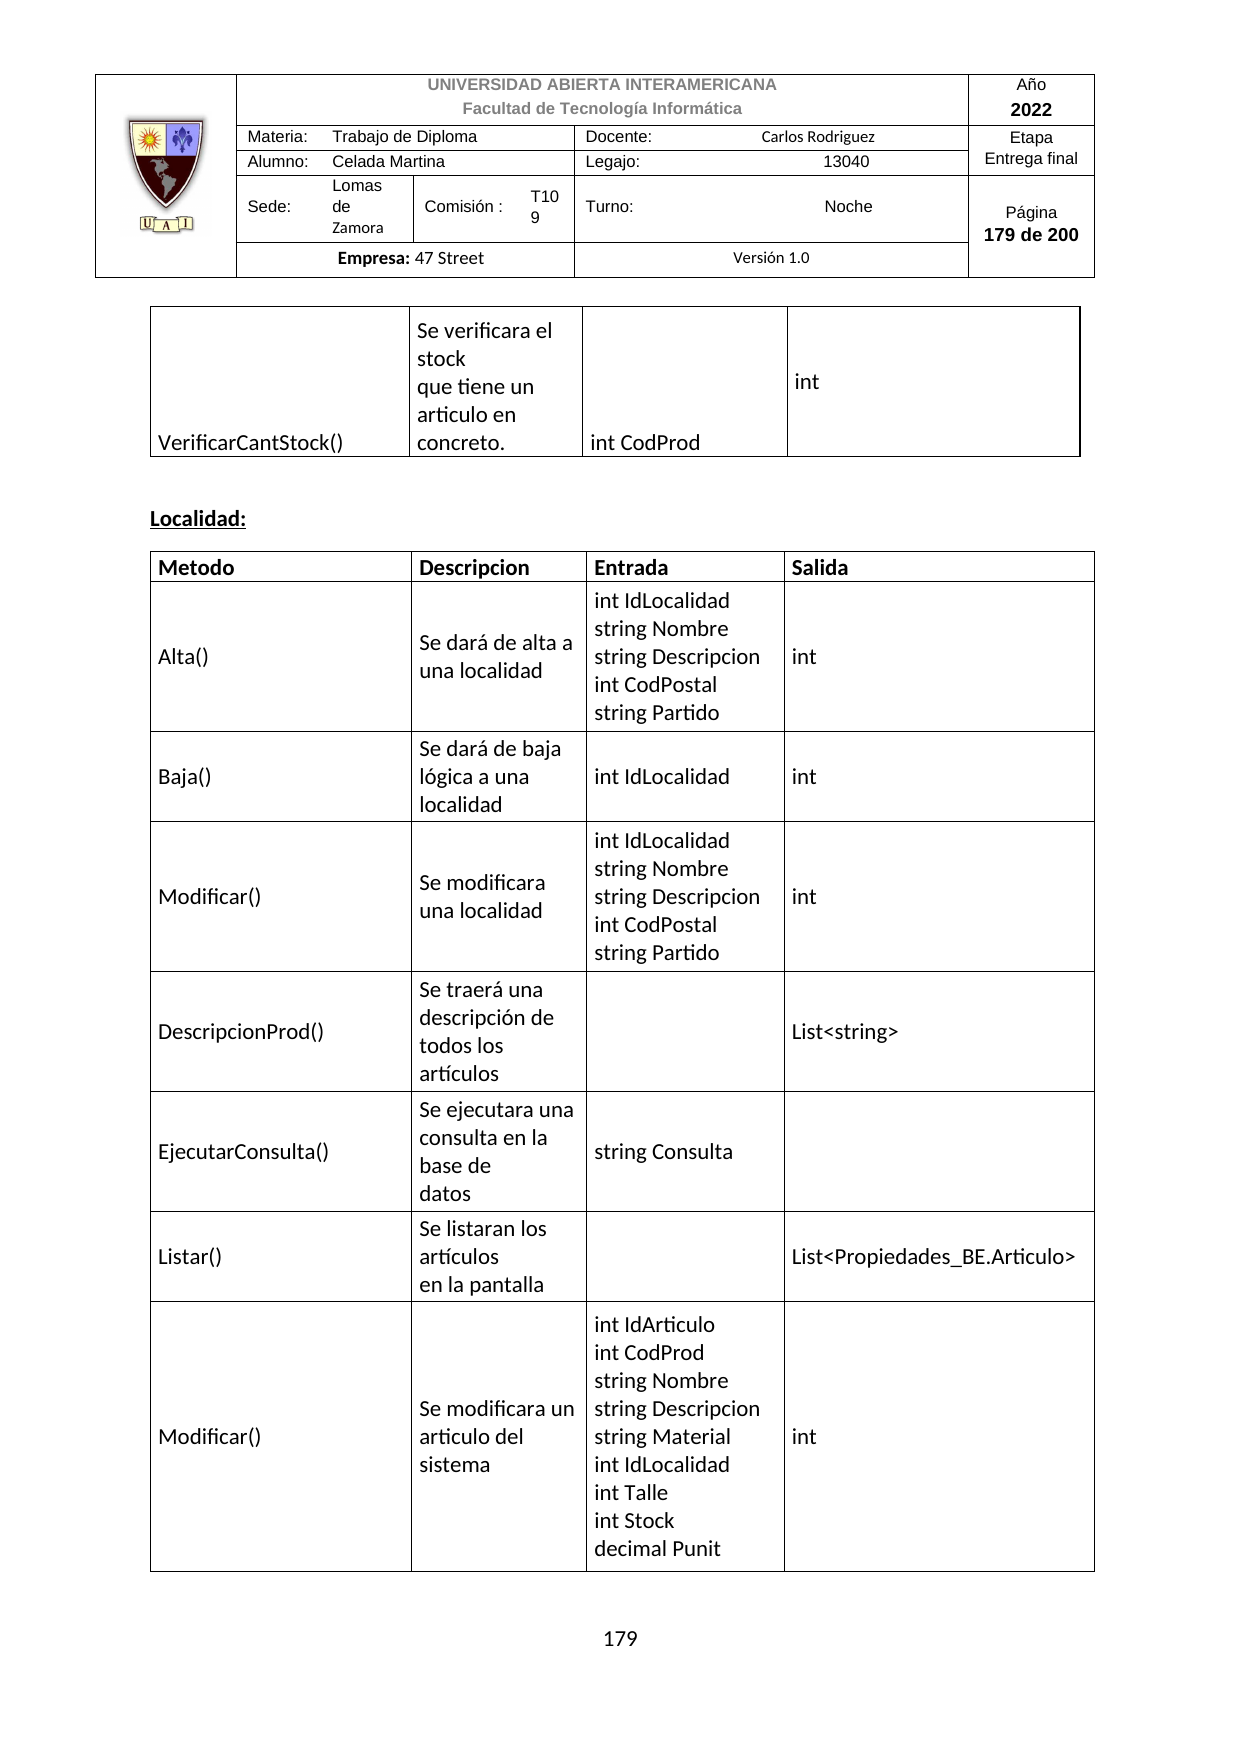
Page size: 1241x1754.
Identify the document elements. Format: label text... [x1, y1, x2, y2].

table_cell Alta() [151, 582, 411, 731]
table_header Entrada [587, 552, 784, 581]
table_cell int IdLocalidad [587, 732, 784, 821]
table_cell int IdLocalidad string Nombre string Descripcion int CodPostal string Partido [587, 582, 784, 731]
table_cell int CodProd [583, 307, 787, 456]
table_cell Se listaran los artículos en la pantalla [412, 1212, 586, 1301]
table_cell [587, 972, 784, 1091]
table_cell string Consulta [587, 1092, 784, 1211]
table_cell int [788, 307, 1079, 456]
text Localidad: [150, 504, 1090, 532]
table_cell Listar() [151, 1212, 411, 1301]
table_cell int [785, 1302, 1094, 1571]
table_cell Se ejecutara una consulta en la base de datos [412, 1092, 586, 1211]
table_cell int [785, 732, 1094, 821]
table_cell Se traerá una descripción de todos los artículos [412, 972, 586, 1091]
table_cell List<Propiedades_BE.Articulo> [785, 1212, 1094, 1301]
table_cell int [785, 822, 1094, 971]
table_cell Baja() [151, 732, 411, 821]
table_header Salida [785, 552, 1094, 581]
table_cell Modificar() [151, 822, 411, 971]
table_cell Se dará de baja lógica a una localidad [412, 732, 586, 821]
table_header Descripcion [412, 552, 586, 581]
table_cell DescripcionProd() [151, 972, 411, 1091]
table_cell int IdLocalidad string Nombre string Descripcion int CodPostal string Partido [587, 822, 784, 971]
table_cell int IdArticulo int CodProd string Nombre string Descripcion string Material int IdLocalidad int Talle int Stock decimal Punit [587, 1302, 784, 1571]
table_cell Se modificara una localidad [412, 822, 586, 971]
table_cell EjecutarConsulta() [151, 1092, 411, 1211]
table_cell List<string> [785, 972, 1094, 1091]
table_cell Se dará de alta a una localidad [412, 582, 586, 731]
table_cell VerificarCantStock() [151, 307, 409, 456]
picture [120, 111, 212, 237]
table_cell Se modificara un articulo del sistema [412, 1302, 586, 1571]
table_cell Modificar() [151, 1302, 411, 1571]
table_header Metodo [151, 552, 411, 581]
table_cell int [785, 582, 1094, 731]
table_cell Se verificara el stock que tiene un articulo en concreto. [410, 307, 582, 456]
table_cell [587, 1212, 784, 1301]
table_cell [785, 1092, 1094, 1211]
